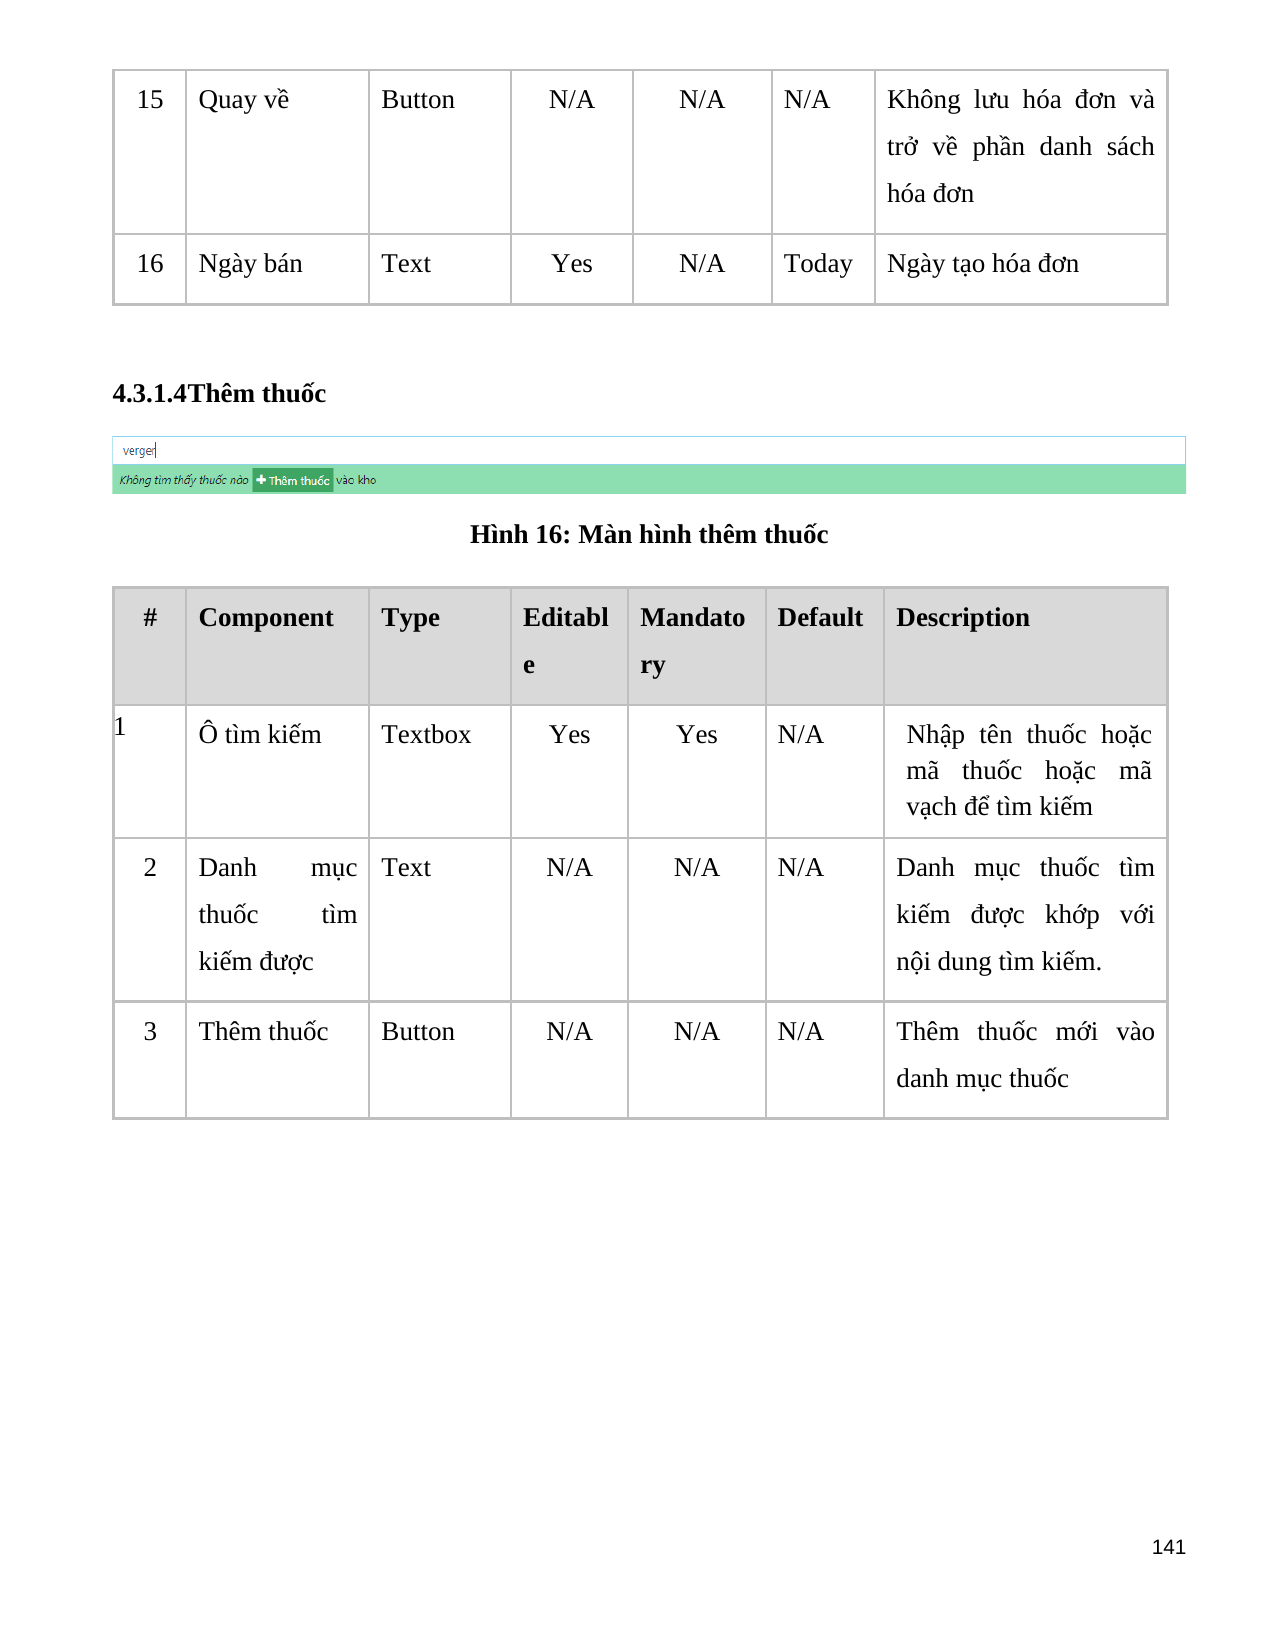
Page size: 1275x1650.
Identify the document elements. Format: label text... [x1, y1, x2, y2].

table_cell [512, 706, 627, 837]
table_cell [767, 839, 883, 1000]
picture [112, 436, 1187, 494]
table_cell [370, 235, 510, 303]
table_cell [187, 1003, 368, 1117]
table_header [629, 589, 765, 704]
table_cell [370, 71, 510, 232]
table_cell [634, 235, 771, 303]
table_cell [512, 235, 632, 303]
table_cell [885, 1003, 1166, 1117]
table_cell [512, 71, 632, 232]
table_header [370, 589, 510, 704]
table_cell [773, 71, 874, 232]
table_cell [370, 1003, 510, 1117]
text Hình 16: Màn hình thêm thuốc [112, 518, 1186, 549]
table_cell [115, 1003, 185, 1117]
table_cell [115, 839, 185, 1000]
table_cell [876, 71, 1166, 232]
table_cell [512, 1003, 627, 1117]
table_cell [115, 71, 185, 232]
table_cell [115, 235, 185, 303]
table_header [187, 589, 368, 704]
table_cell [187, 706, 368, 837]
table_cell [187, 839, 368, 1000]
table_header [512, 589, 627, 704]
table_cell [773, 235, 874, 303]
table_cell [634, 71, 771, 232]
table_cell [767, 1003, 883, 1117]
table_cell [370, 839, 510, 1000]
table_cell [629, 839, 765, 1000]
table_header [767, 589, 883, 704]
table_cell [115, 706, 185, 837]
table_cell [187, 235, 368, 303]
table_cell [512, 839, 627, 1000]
subtitle Thêm thuốc [112, 377, 1186, 408]
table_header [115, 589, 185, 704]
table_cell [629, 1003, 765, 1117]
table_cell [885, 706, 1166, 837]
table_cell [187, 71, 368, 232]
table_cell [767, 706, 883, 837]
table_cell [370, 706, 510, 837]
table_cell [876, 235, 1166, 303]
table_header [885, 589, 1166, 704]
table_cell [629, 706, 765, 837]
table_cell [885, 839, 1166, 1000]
